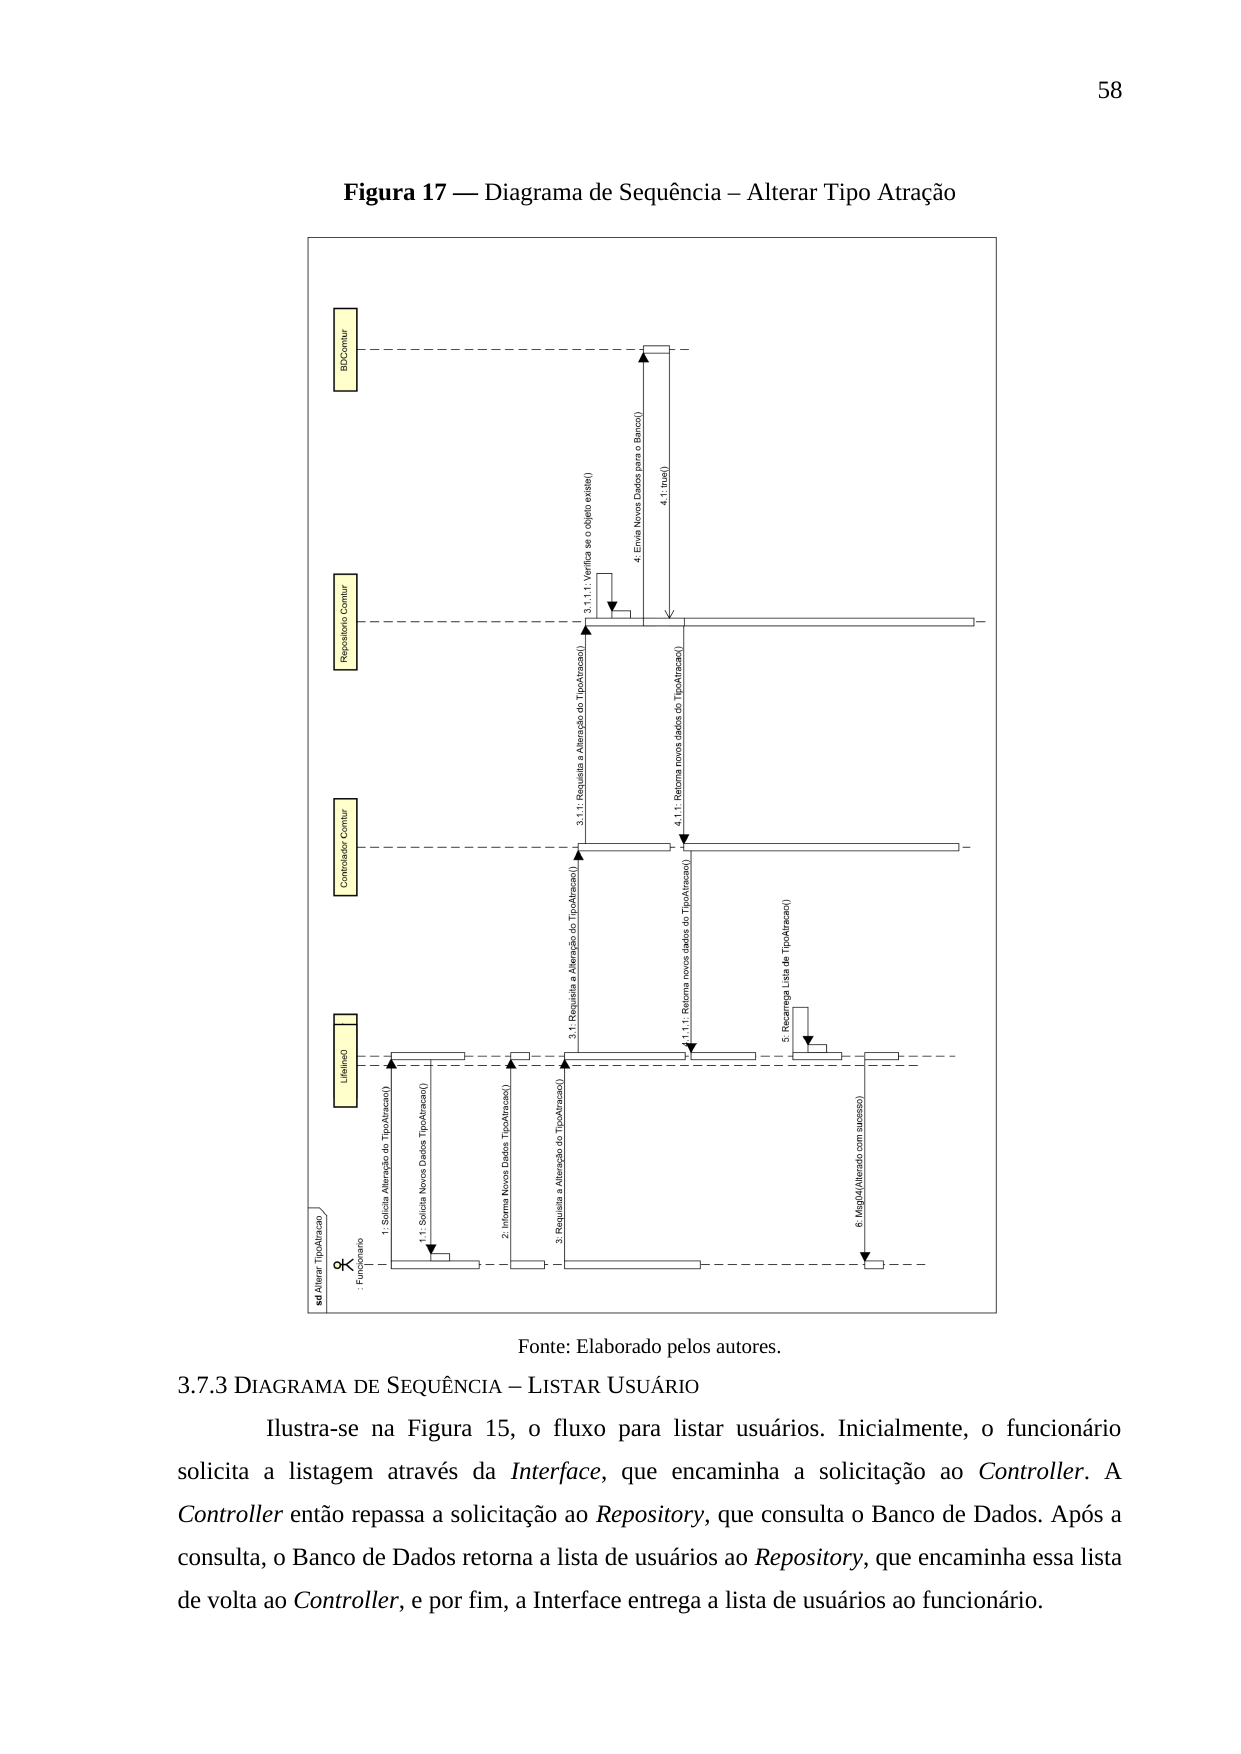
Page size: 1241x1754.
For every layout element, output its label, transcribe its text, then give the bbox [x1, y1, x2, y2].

picture [301, 231, 1003, 1319]
text Fonte: Elaborado pelos autores. [177, 1334, 1122, 1358]
text Ilustra-se na Figura 15, o fluxo para listar usuários. Inicialmente, o funcionário solicita a listagem através da Interface, que encaminha a solicitação ao Controller. A Controller então repassa a solicitação ao Repository, que consulta o Banco de Dados. Após a consulta, o Banco de Dados retorna a lista de usuários ao Repository, que encaminha essa lista de volta ao Controller, e por fim, a Interface entrega a lista de usuários ao funcionário. [177, 1413, 1122, 1614]
subtitle 3.7.3 Diagrama de Sequência – Listar Usuário [177, 1370, 1122, 1398]
